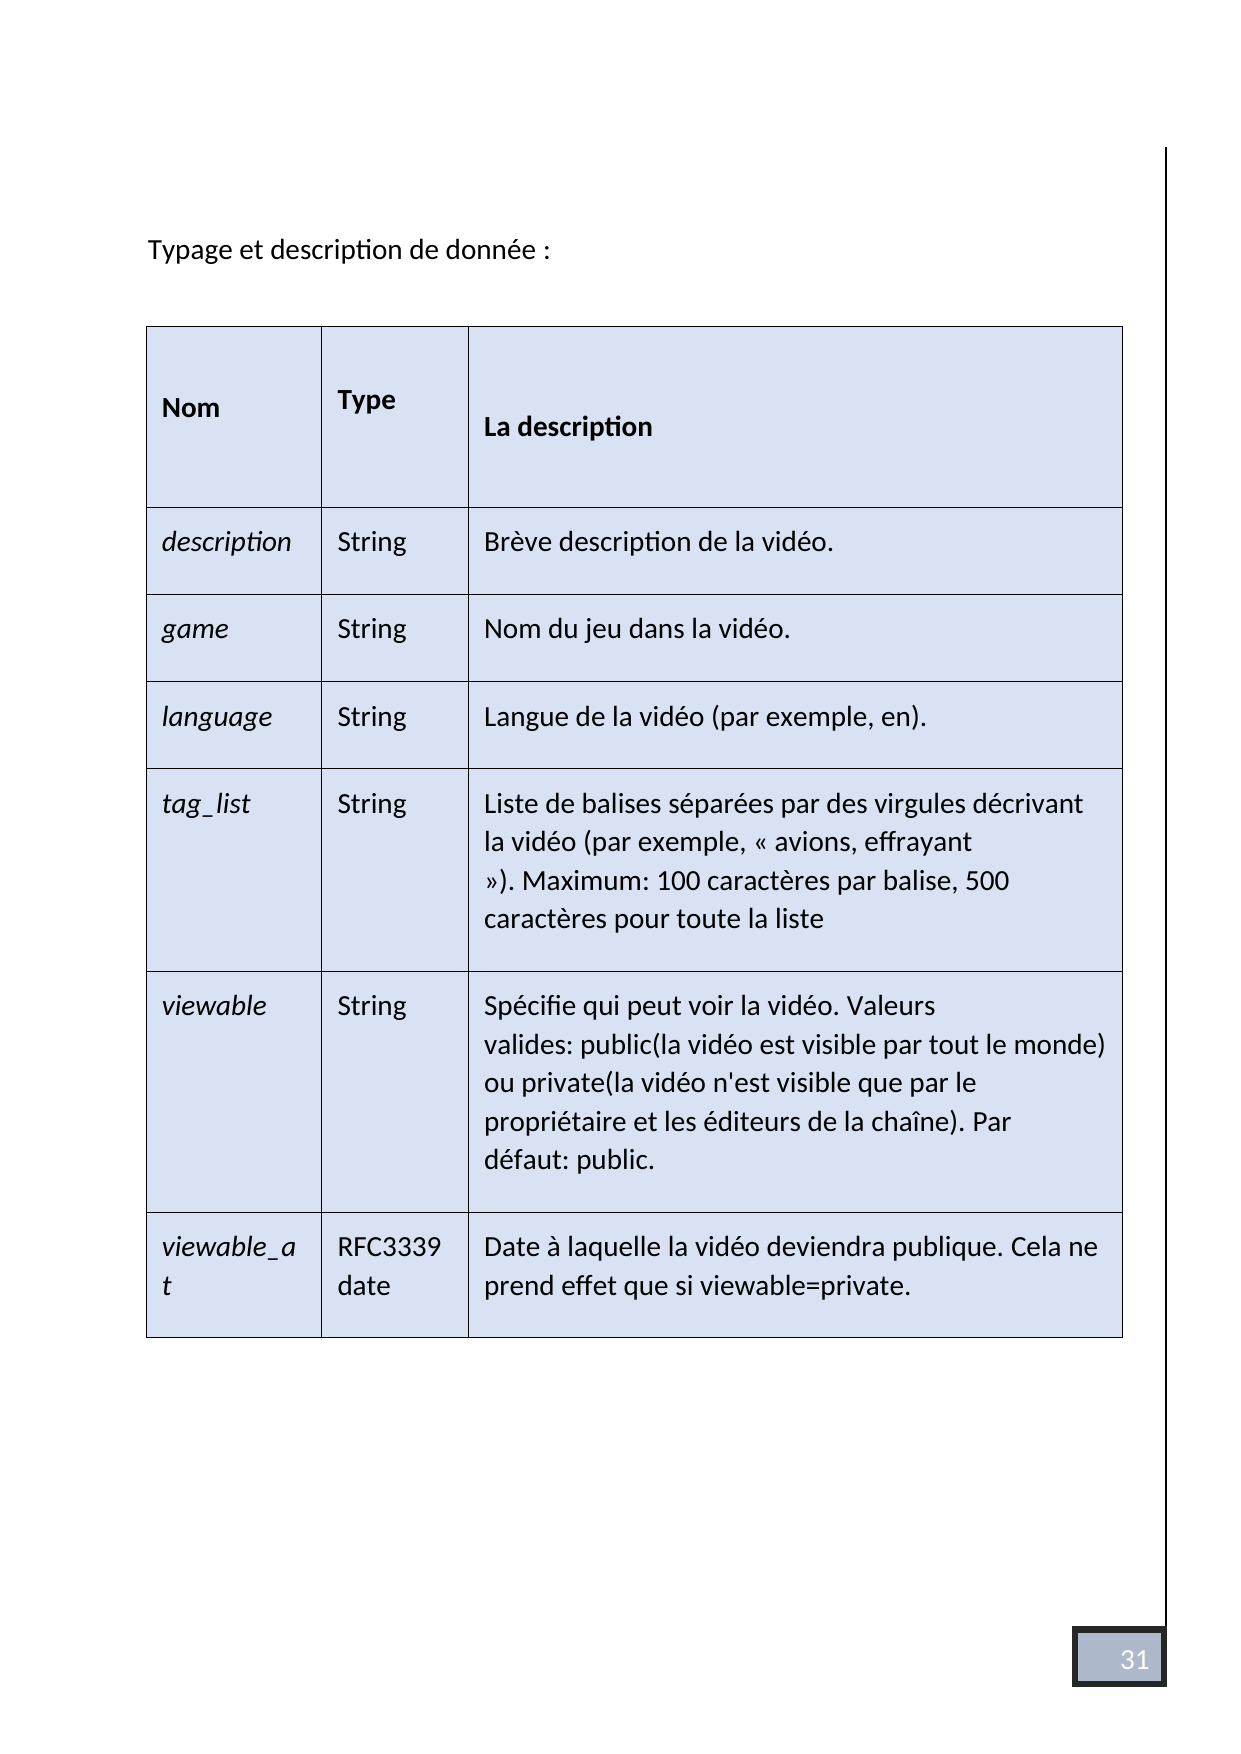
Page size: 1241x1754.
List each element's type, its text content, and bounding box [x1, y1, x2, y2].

table_cell Spécifie qui peut voir la vidéo. Valeurs valides: public(la vidéo est visible par tout le monde) ou private(la vidéo n'est visible que par le propriétaire et les éditeurs de la chaîne). Par défaut: public. [469, 972, 1122, 1212]
table_cell String [322, 682, 468, 768]
table_cell language [147, 682, 321, 768]
table_cell String [322, 508, 468, 594]
table_header Type [322, 327, 468, 507]
table_cell String [322, 595, 468, 681]
table_cell Nom du jeu dans la vidéo. [469, 595, 1122, 681]
table_cell String [322, 972, 468, 1212]
table_cell String [322, 769, 468, 971]
table_header La description [469, 327, 1122, 507]
table_cell Brève description de la vidéo. [469, 508, 1122, 594]
table_cell tag_list [147, 769, 321, 971]
table_cell RFC3339 date [322, 1213, 468, 1337]
table_cell game [147, 595, 321, 681]
table_cell Date à laquelle la vidéo deviendra publique. Cela ne prend effet que si viewable=private. [469, 1213, 1122, 1337]
table_cell Langue de la vidéo (par exemple, en). [469, 682, 1122, 768]
table_cell viewable_at [147, 1213, 321, 1337]
table_header Nom [147, 327, 321, 507]
text Typage et description de donnée : [148, 231, 1093, 267]
table_cell viewable [147, 972, 321, 1212]
table_cell Liste de balises séparées par des virgules décrivant la vidéo (par exemple, « avions, effrayant »). Maximum: 100 caractères par balise, 500 caractères pour toute la liste [469, 769, 1122, 971]
table_cell description [147, 508, 321, 594]
